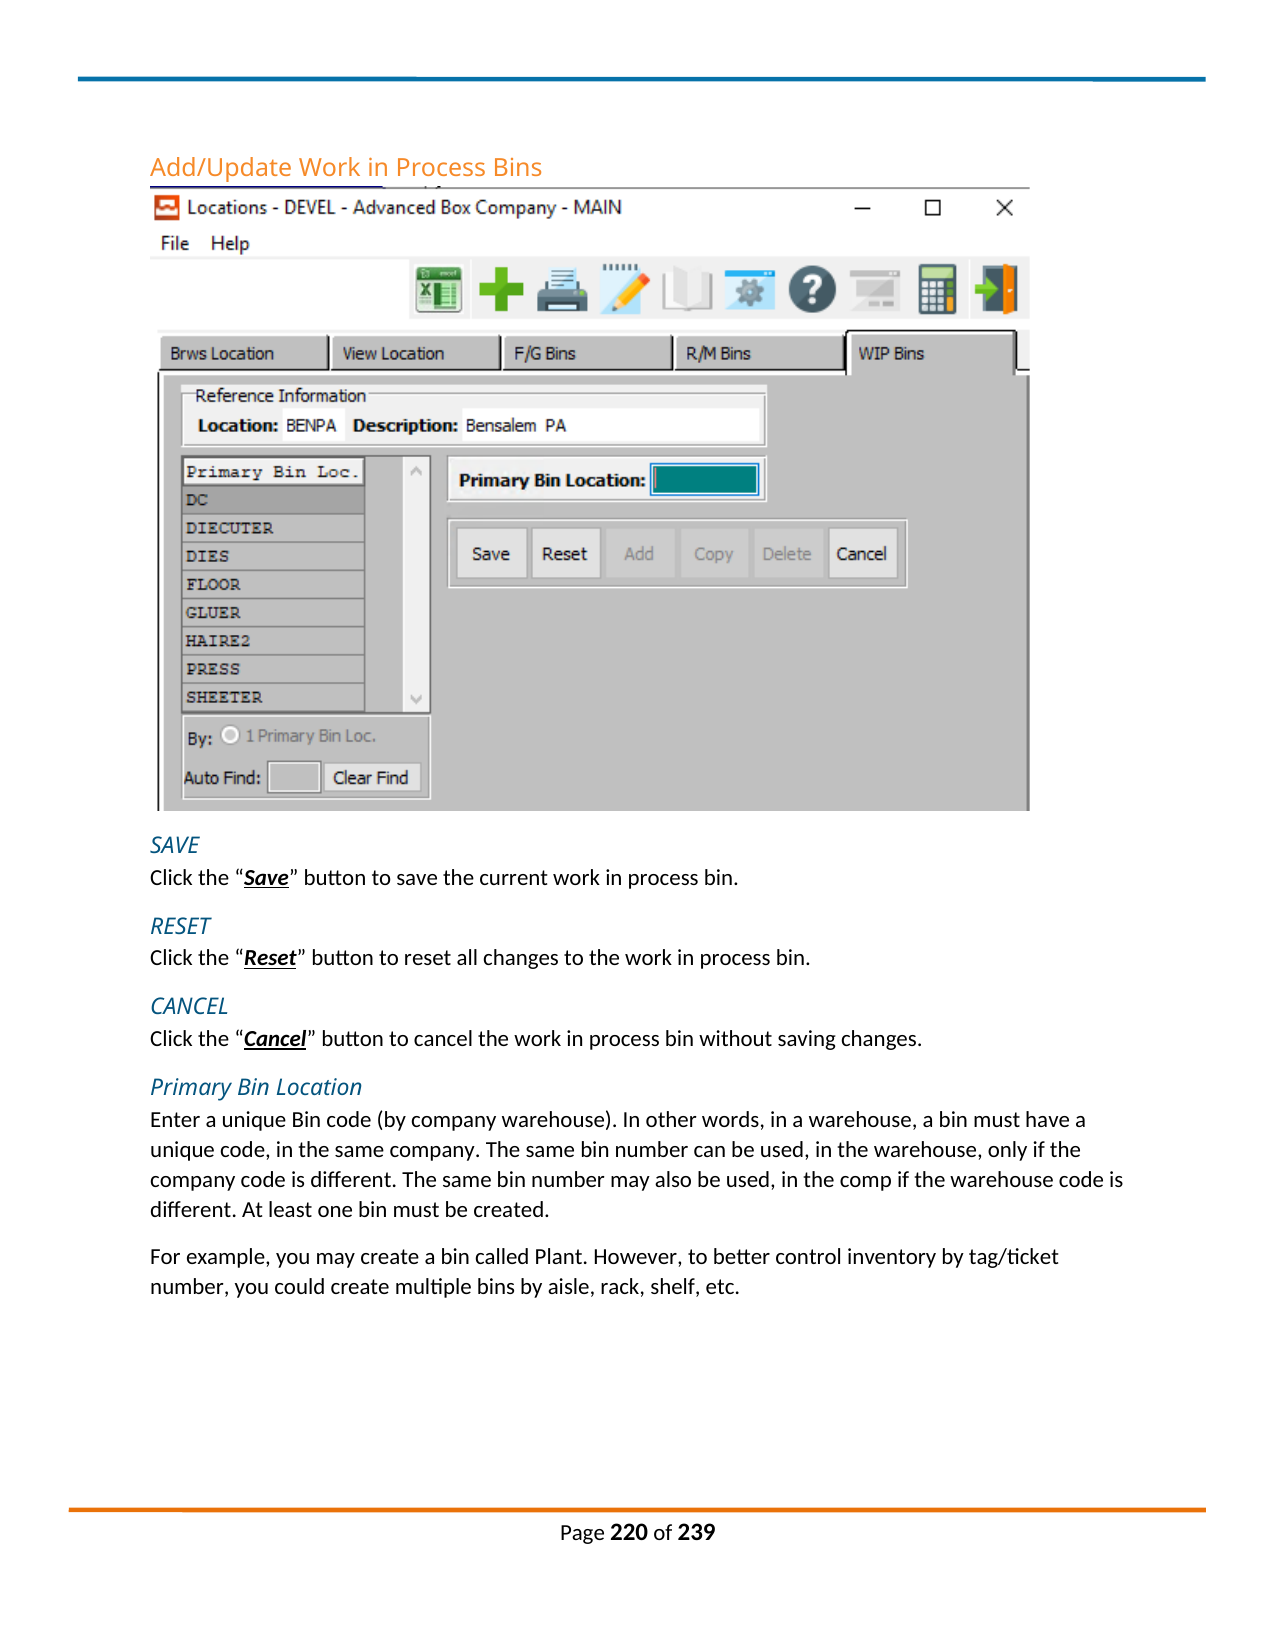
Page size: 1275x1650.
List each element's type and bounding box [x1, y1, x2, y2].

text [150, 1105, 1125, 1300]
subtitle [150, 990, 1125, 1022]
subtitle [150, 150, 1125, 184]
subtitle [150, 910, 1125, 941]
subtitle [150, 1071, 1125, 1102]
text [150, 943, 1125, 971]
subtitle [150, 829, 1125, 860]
picture [150, 186, 1030, 811]
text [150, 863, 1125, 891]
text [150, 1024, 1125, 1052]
